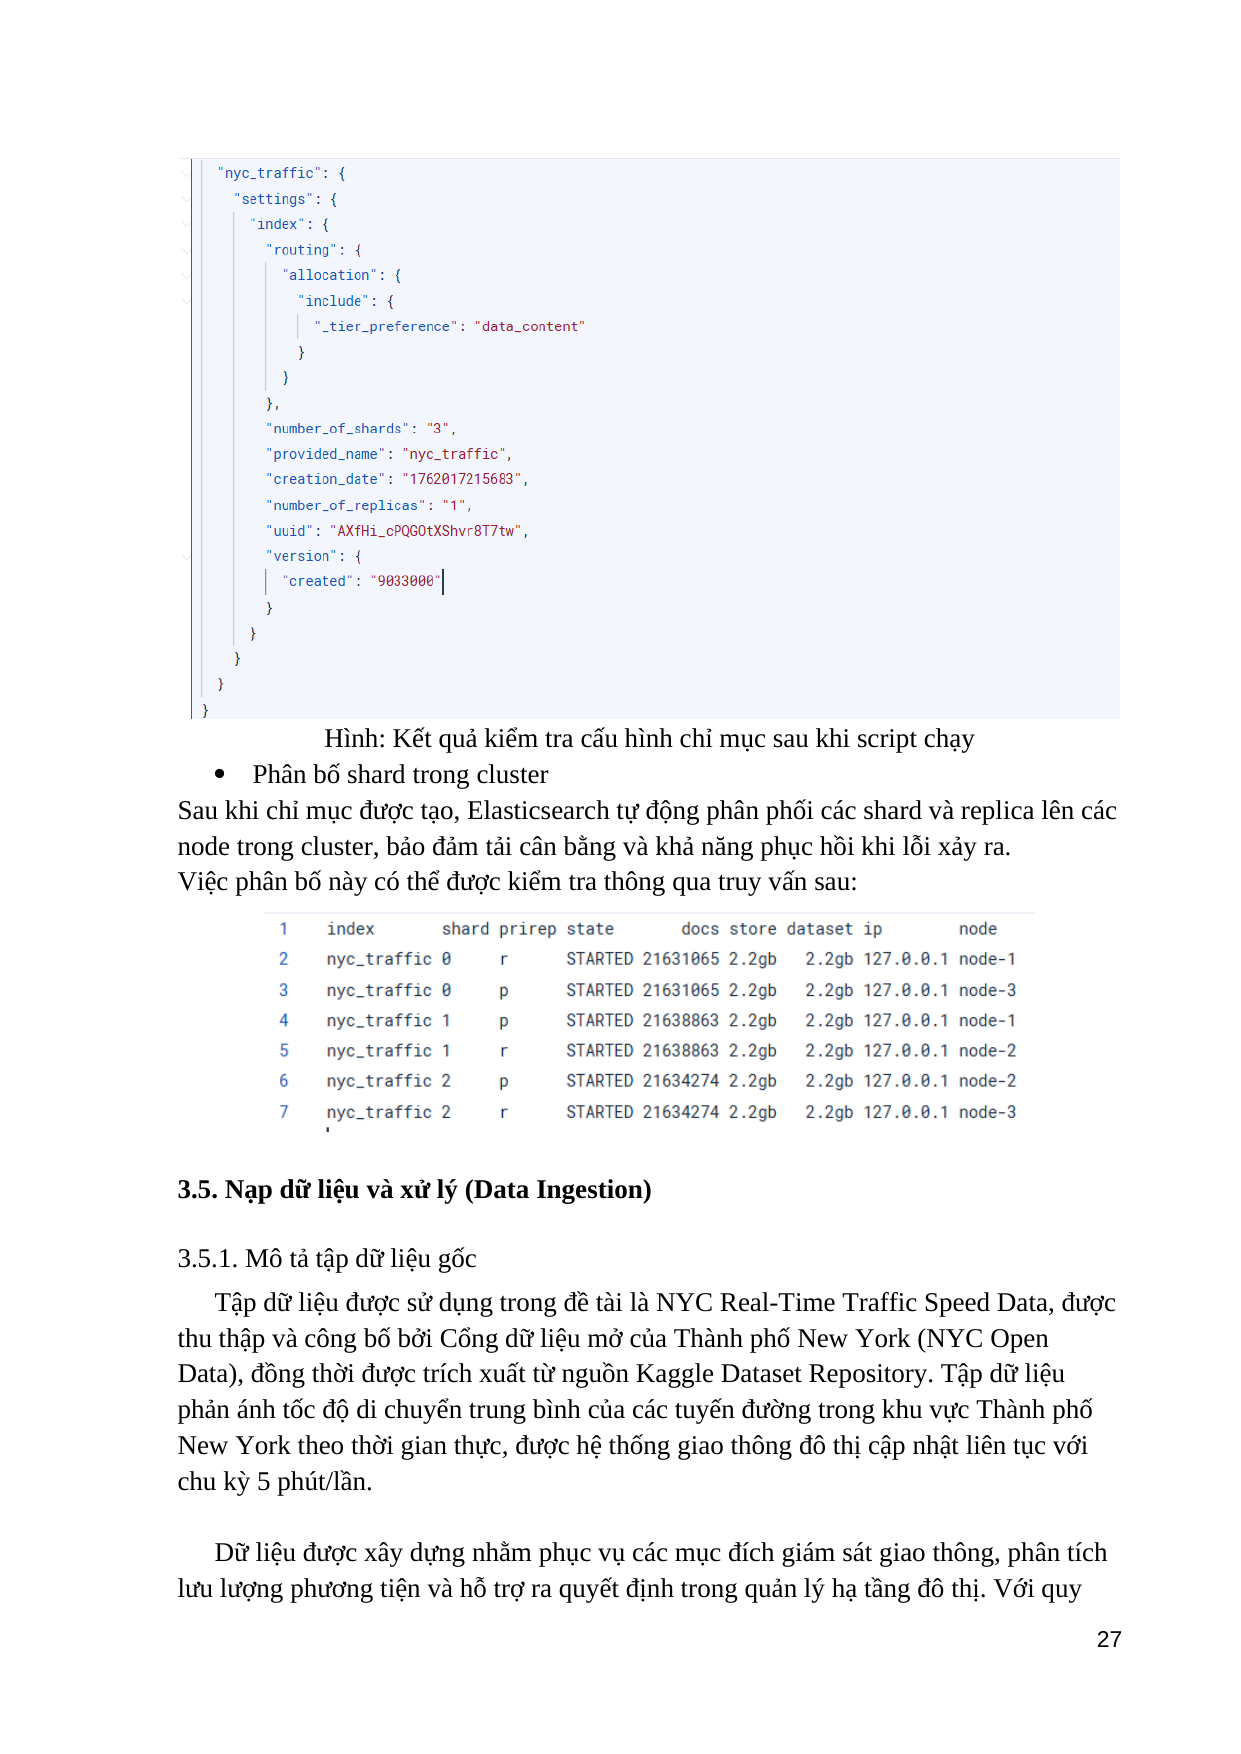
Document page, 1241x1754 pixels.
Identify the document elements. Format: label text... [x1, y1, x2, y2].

list Phân bố shard trong cluster [215, 758, 1122, 789]
text Sau khi chỉ mục được tạo, Elasticsearch tự động phân phối các shard và replica lên các node trong cluster, bảo đảm tải cân bằng và khả năng phục hồi khi lỗi xảy ra. Việc phân bố này có thể được kiểm tra thông qua truy vấn sau: [177, 794, 1122, 897]
subtitle 3.5.1. Mô tả tập dữ liệu gốc [177, 1242, 1122, 1273]
picture [179, 147, 1120, 719]
text Hình: Kết quả kiểm tra cấu hình chỉ mục sau khi script chạy [177, 722, 1122, 753]
picture [264, 901, 1035, 1132]
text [177, 1536, 1122, 1603]
subtitle 3.5. Nạp dữ liệu và xử lý (Data Ingestion) [177, 1173, 1122, 1204]
text Tập dữ liệu được sử dụng trong đề tài là NYC Real-Time Traffic Speed Data, được thu thập và công bố bởi Cổng dữ liệu mở của Thành phố New York (NYC Open Data), đồng thời được trích xuất từ nguồn Kaggle Dataset Repository. Tập dữ liệu phản ánh tốc độ di chuyển trung bình của các tuyến đường trong khu vực Thành phố New York theo thời gian thực, được hệ thống giao thông đô thị cập nhật liên tục với chu kỳ 5 phút/lần. [177, 1286, 1122, 1496]
